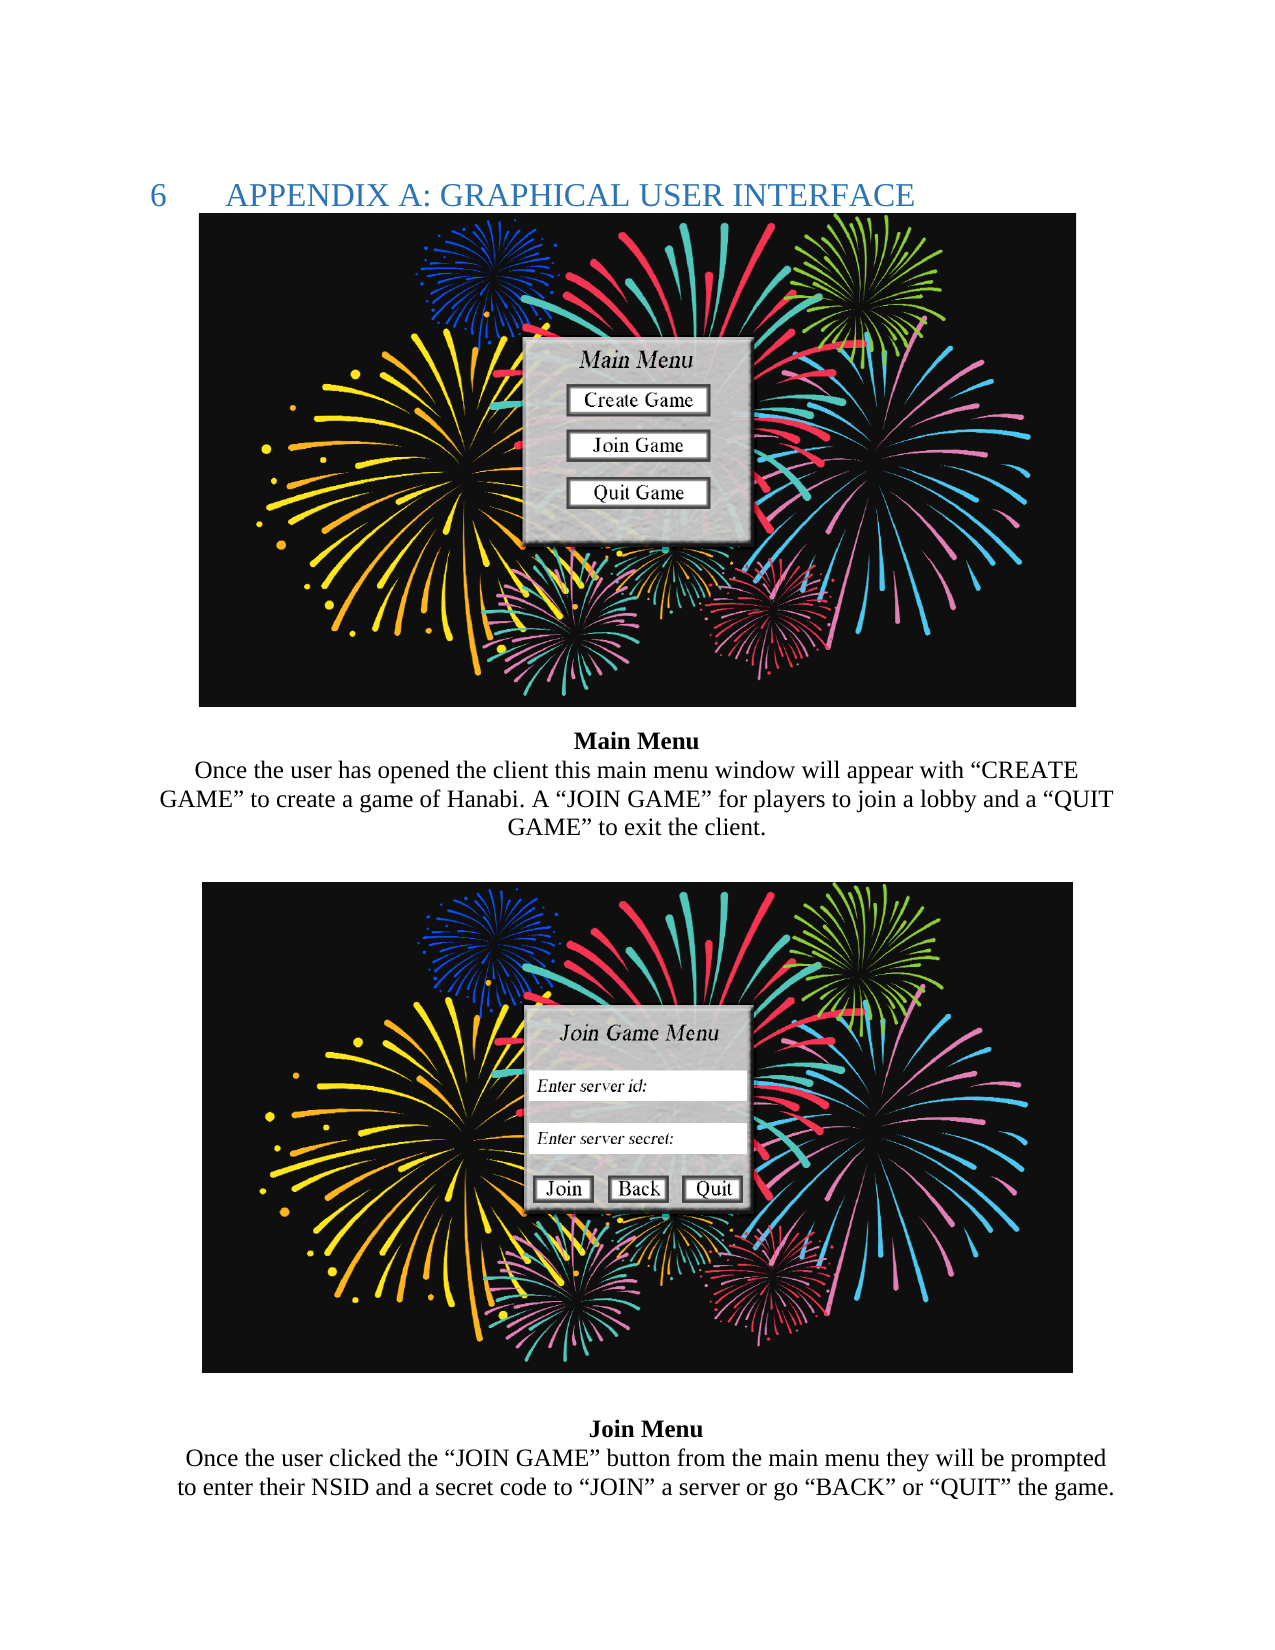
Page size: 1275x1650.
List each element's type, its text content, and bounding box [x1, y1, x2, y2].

picture [202, 882, 1073, 1373]
picture [198, 213, 1077, 707]
subtitle 6 APPENDIX A: GRAPHICAL USER INTERFACE [150, 175, 1125, 213]
